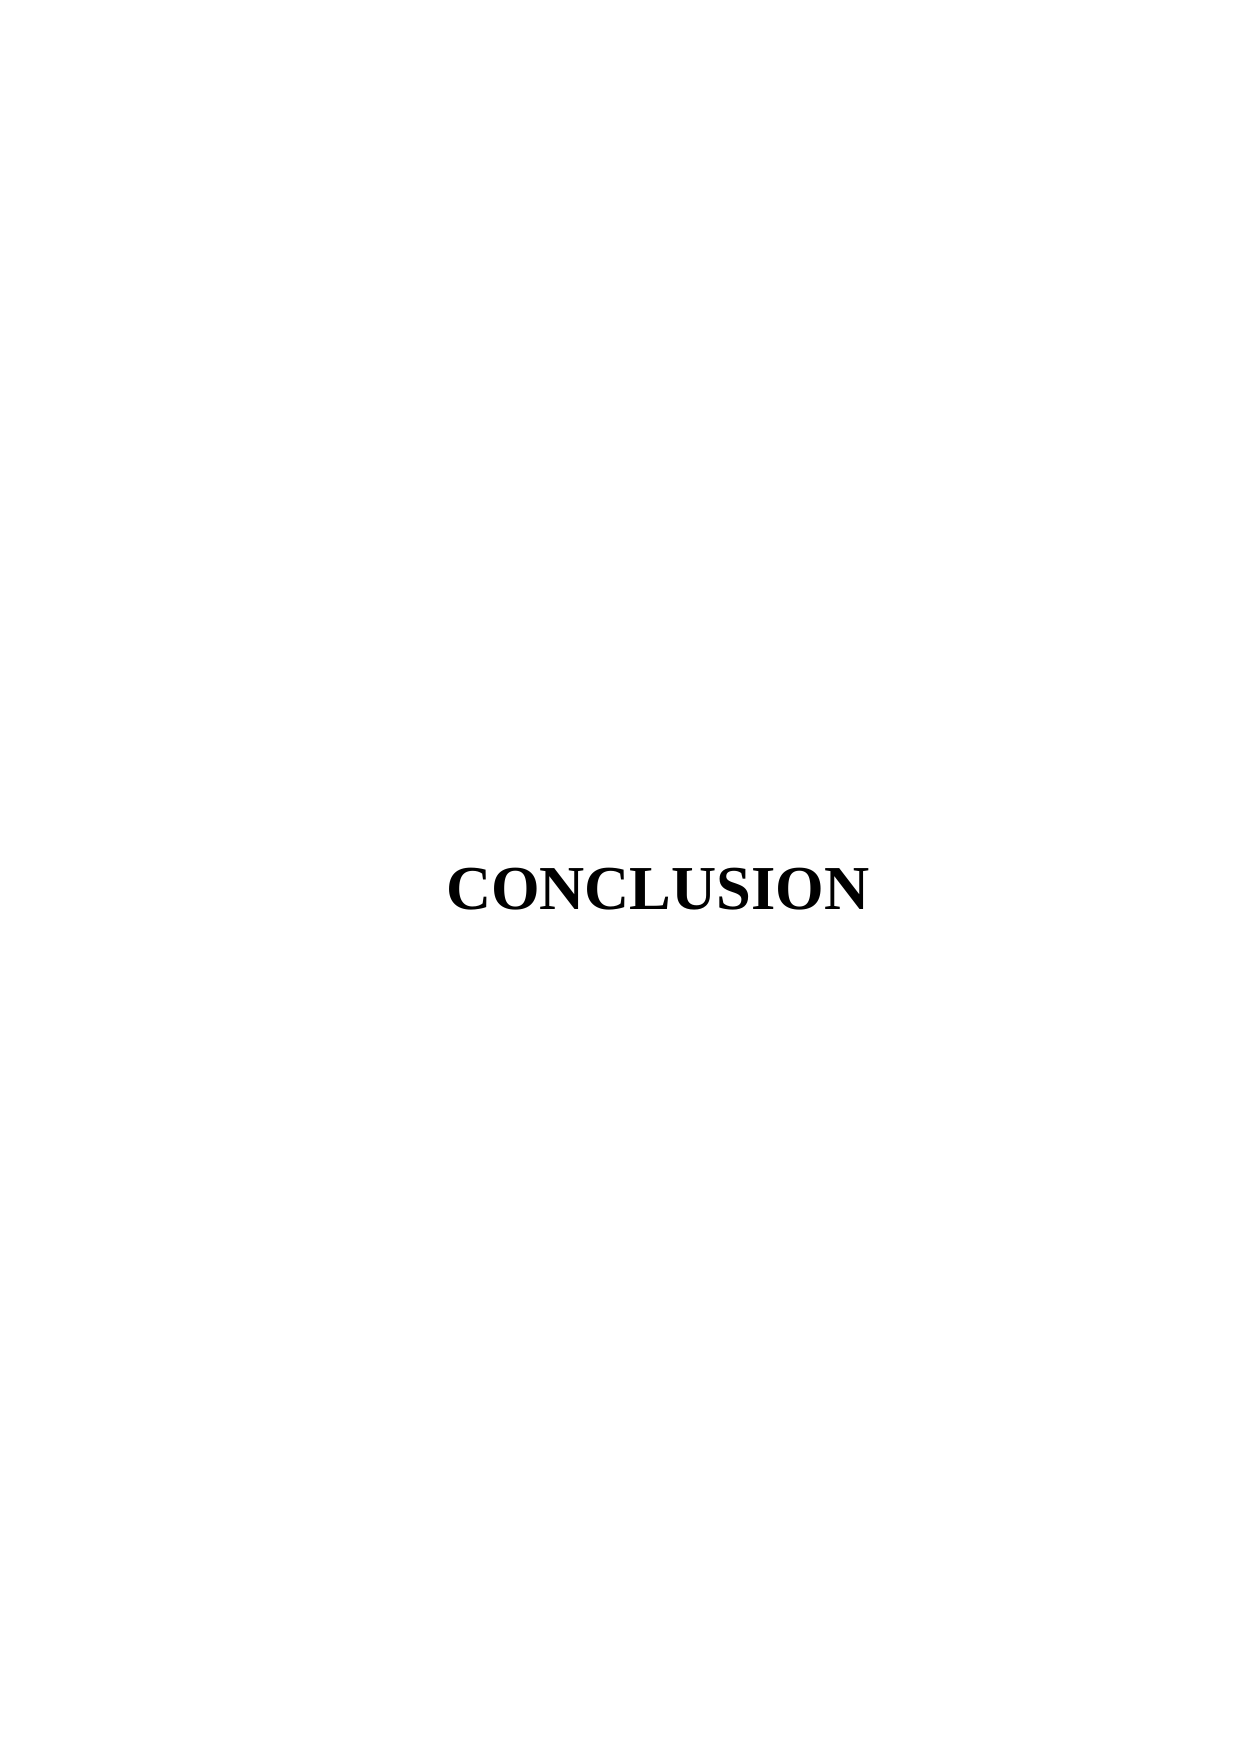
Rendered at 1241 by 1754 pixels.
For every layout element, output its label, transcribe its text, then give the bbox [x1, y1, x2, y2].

text CONCLUSION [187, 851, 1128, 923]
